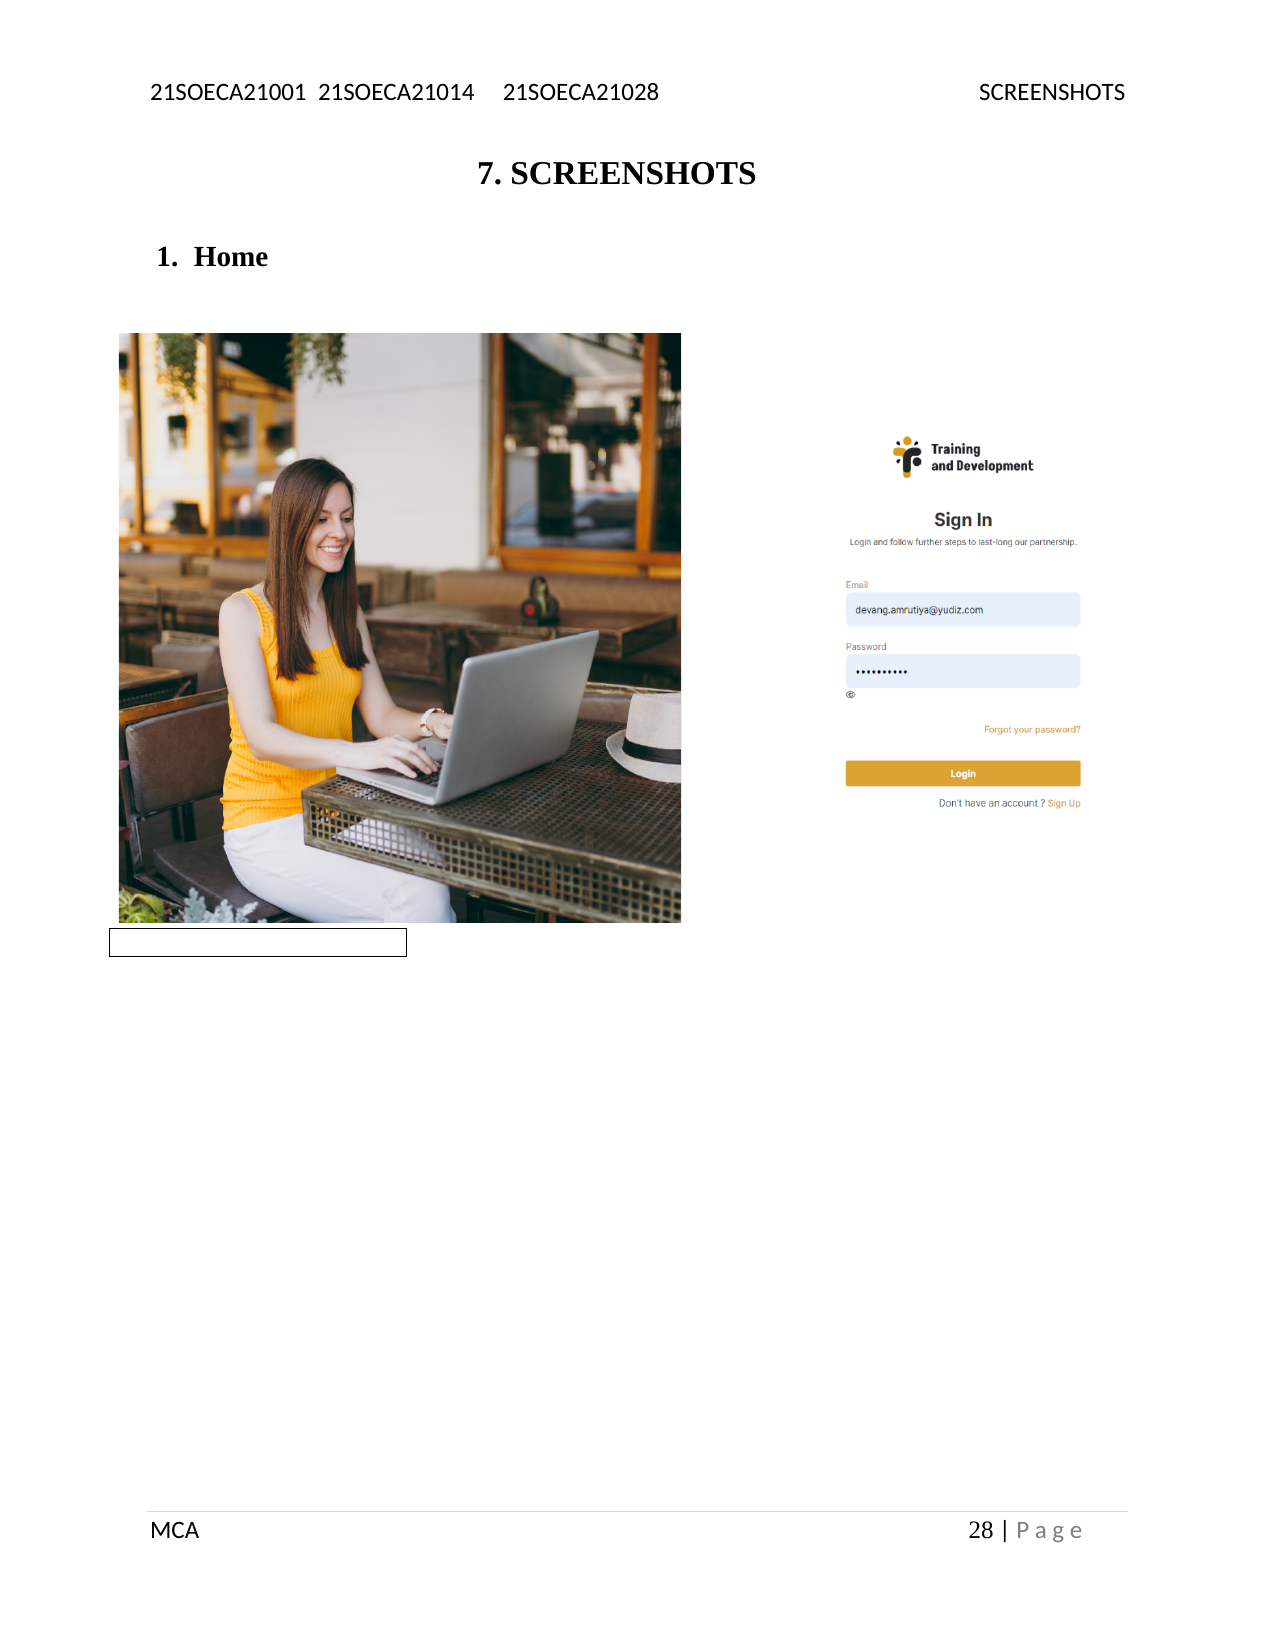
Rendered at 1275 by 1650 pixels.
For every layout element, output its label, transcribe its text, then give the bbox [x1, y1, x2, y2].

picture [118, 333, 1244, 923]
list Home [156, 239, 1244, 273]
subtitle 7. SCREENSHOTS [477, 153, 1244, 192]
